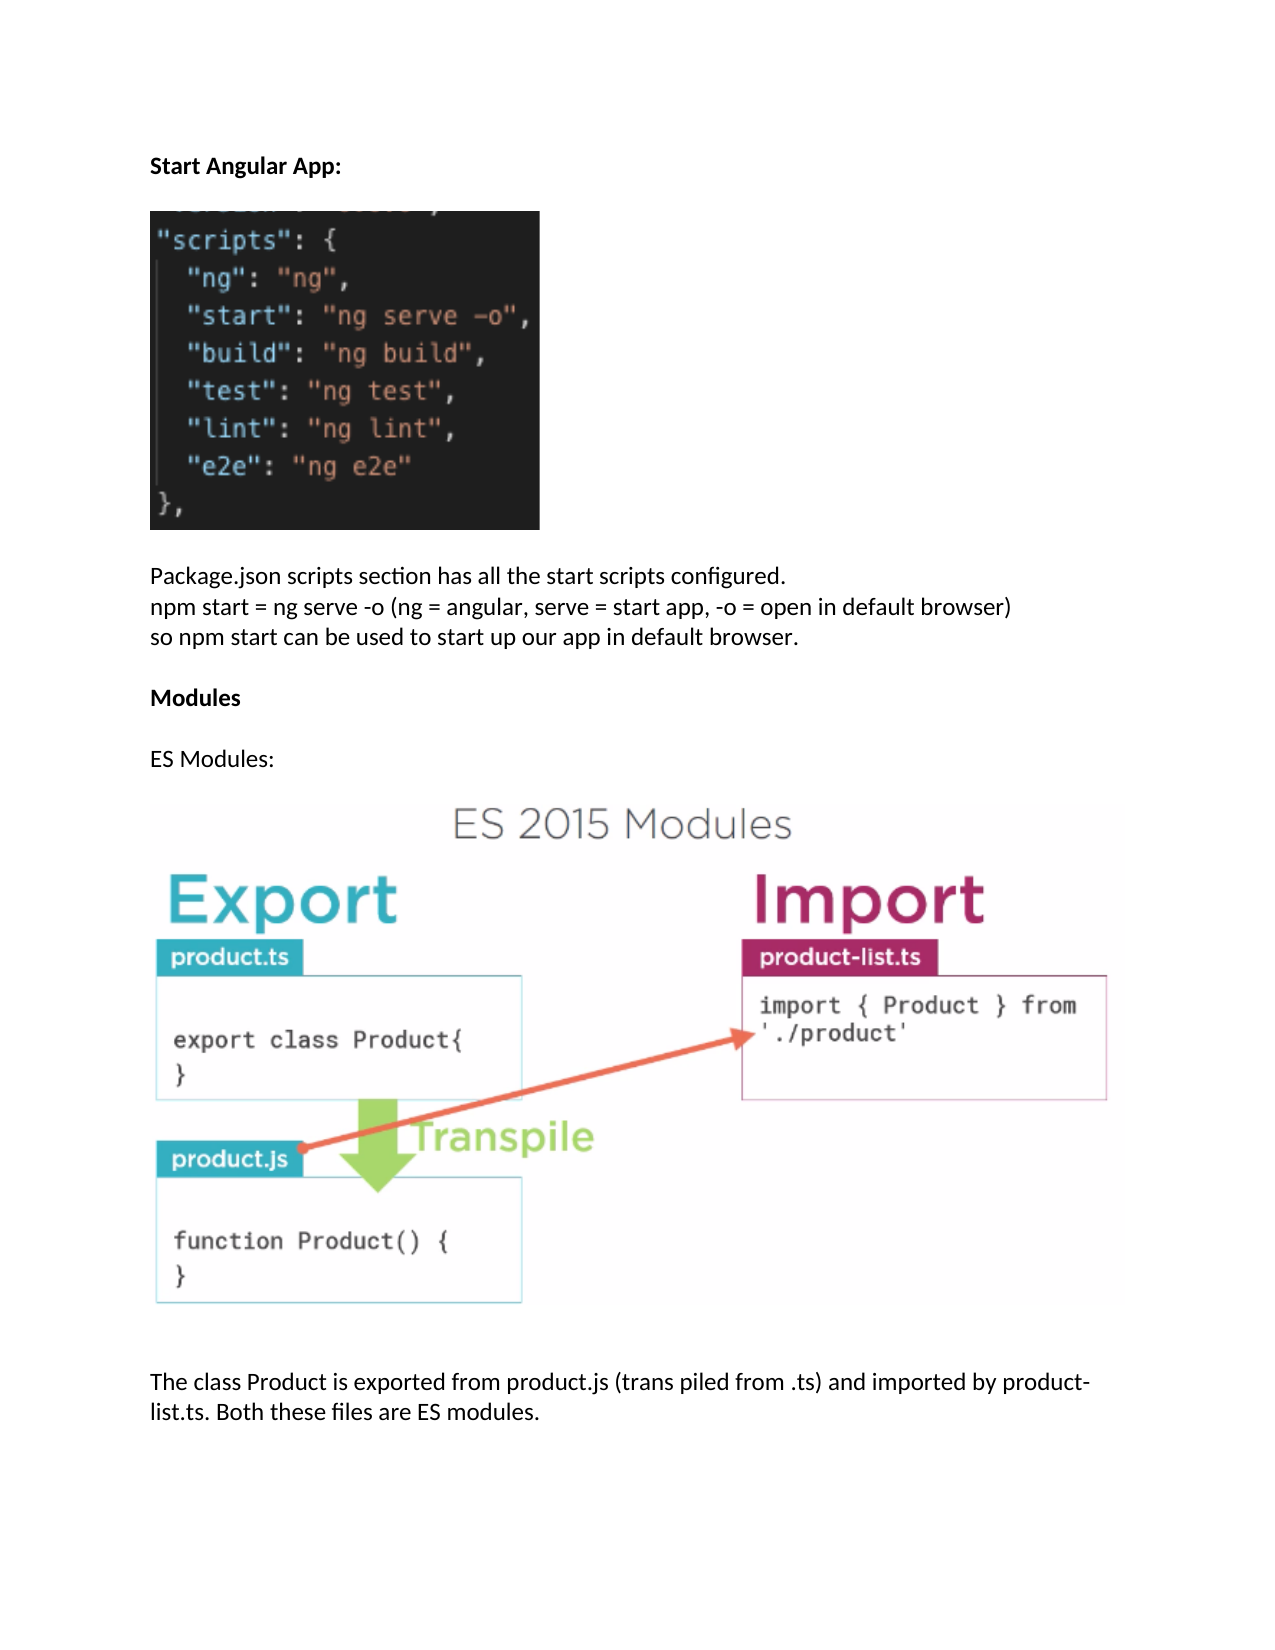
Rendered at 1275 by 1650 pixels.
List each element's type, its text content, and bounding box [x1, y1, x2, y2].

text ES Modules: [150, 743, 1125, 774]
text Modules [150, 682, 1125, 713]
text npm start = ng serve -o (ng = angular, serve = start app, -o = open in default browser) [150, 591, 1125, 621]
picture [150, 804, 1125, 1305]
text The class Product is exported from product.js (trans piled from .ts) and imported by product-list.ts. Both these files are ES modules. [150, 1366, 1125, 1427]
picture [150, 211, 540, 530]
text so npm start can be used to start up our app in default browser. [150, 621, 1125, 652]
text Package.json scripts section has all the start scripts configured. [150, 560, 1125, 591]
text Start Angular App: [150, 150, 1125, 181]
